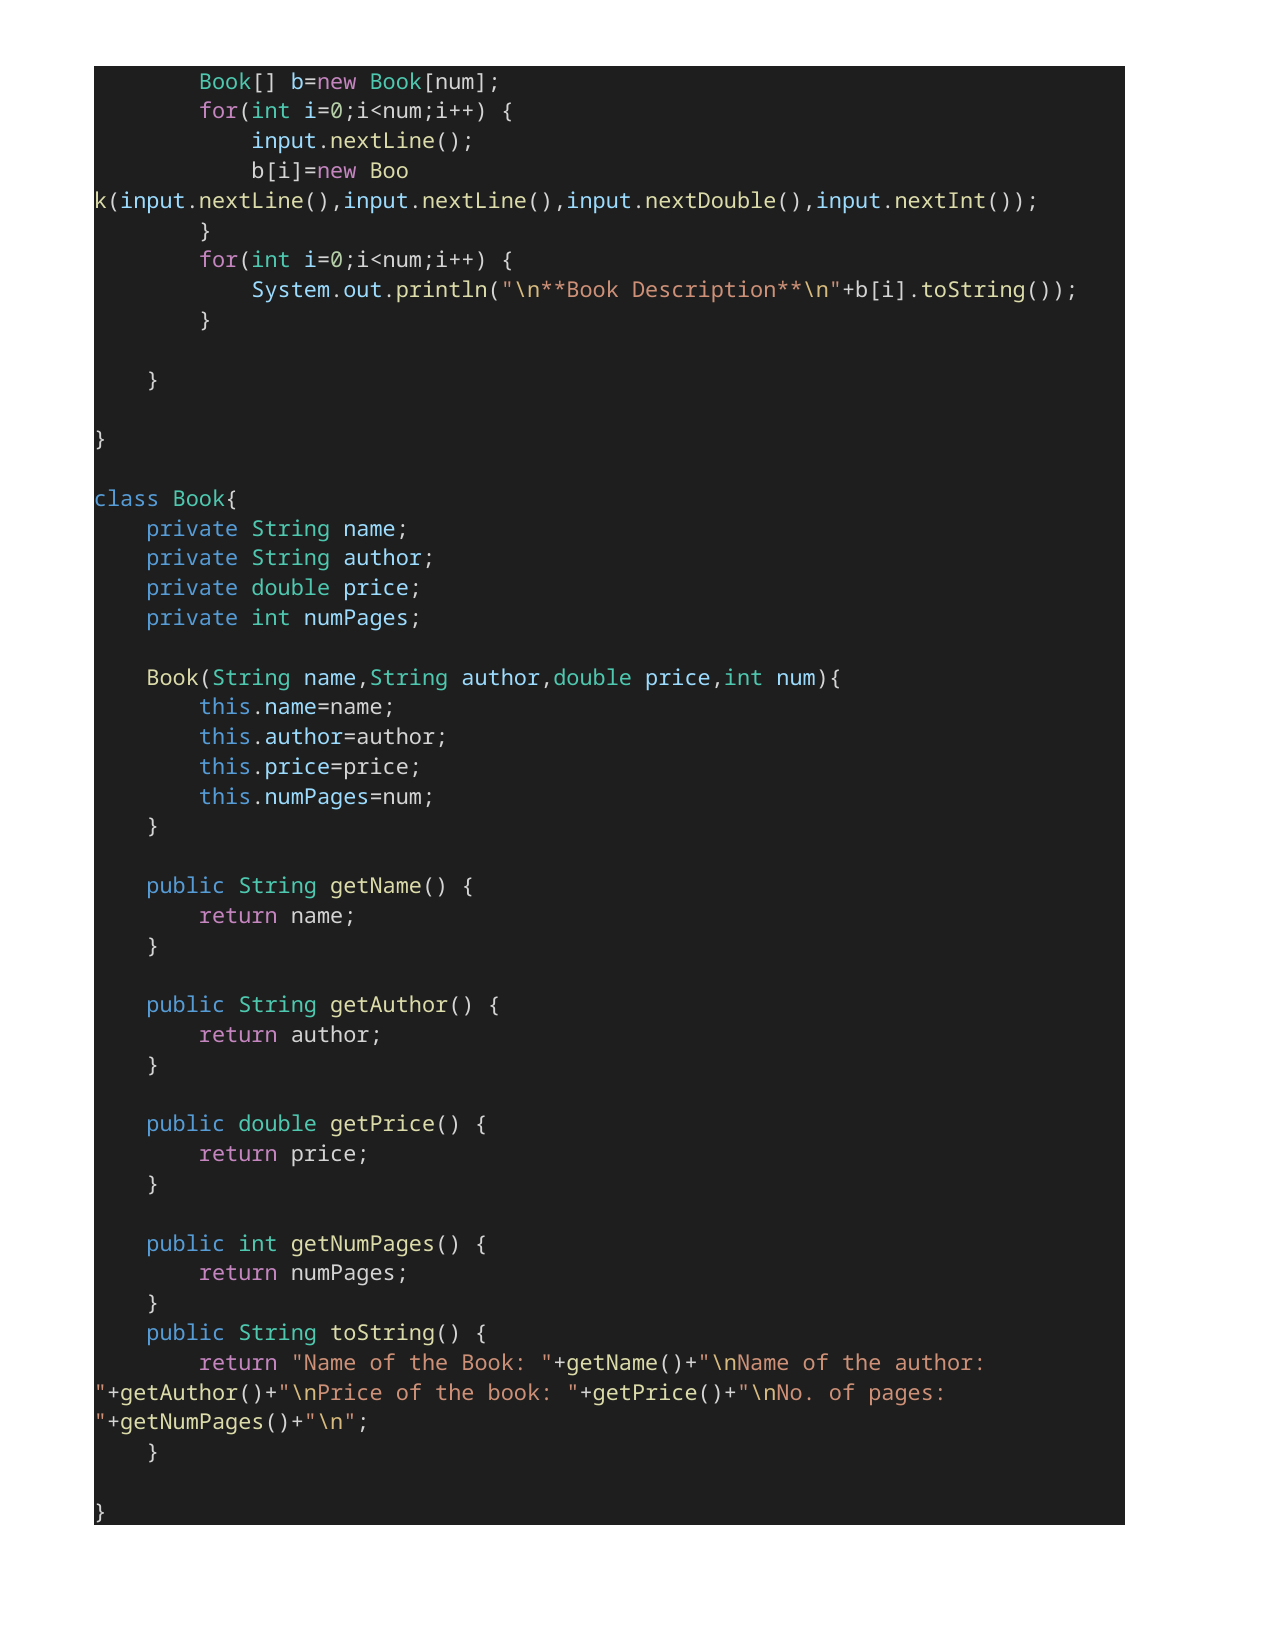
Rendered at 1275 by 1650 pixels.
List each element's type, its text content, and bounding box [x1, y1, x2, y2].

text private String author; [94, 542, 1125, 572]
text private int numPages; [94, 602, 1125, 632]
text Book[] b=new Book[num]; [94, 66, 1125, 95]
text } [94, 1436, 1125, 1466]
text input.nextLine(); [94, 125, 1125, 155]
text for(int i=0;i<num;i++) { [94, 95, 1125, 125]
text class Book{ [94, 483, 1125, 512]
text this.price=price; [94, 751, 1125, 781]
text } [94, 363, 1125, 393]
text private double price; [94, 572, 1125, 602]
text public String getAuthor() { [94, 989, 1125, 1019]
text } [94, 304, 1125, 334]
text return price; [94, 1138, 1125, 1168]
text Book(String name,String author,double price,int num){ [94, 661, 1125, 691]
text } [94, 1168, 1125, 1198]
text System.out.println("\n**Book Description**\n"+b[i].toString()); [94, 274, 1125, 304]
text for(int i=0;i<num;i++) { [94, 244, 1125, 274]
text this.name=name; [94, 691, 1125, 721]
text return numPages; [94, 1257, 1125, 1287]
text public String toString() { [94, 1317, 1125, 1347]
text this.numPages=num; [94, 781, 1125, 810]
text } [94, 214, 1125, 244]
text } [94, 1287, 1125, 1317]
text } [94, 1496, 1125, 1525]
text b[i]=new Book(input.nextLine(),input.nextLine(),input.nextDouble(),input.nextInt()); [94, 155, 1125, 214]
text private String name; [94, 512, 1125, 542]
text } [94, 423, 1125, 453]
text public int getNumPages() { [94, 1227, 1125, 1257]
text return "Name of the Book: "+getName()+"\nName of the author: "+getAuthor()+"\nPrice of the book: "+getPrice()+"\nNo. of pages: "+getNumPages()+"\n"; [94, 1347, 1125, 1436]
text } [94, 810, 1125, 840]
text public String getName() { [94, 870, 1125, 900]
text this.author=author; [94, 721, 1125, 751]
text } [94, 929, 1125, 959]
text } [94, 1049, 1125, 1078]
text return author; [94, 1019, 1125, 1049]
text public double getPrice() { [94, 1108, 1125, 1138]
text return name; [94, 900, 1125, 929]
